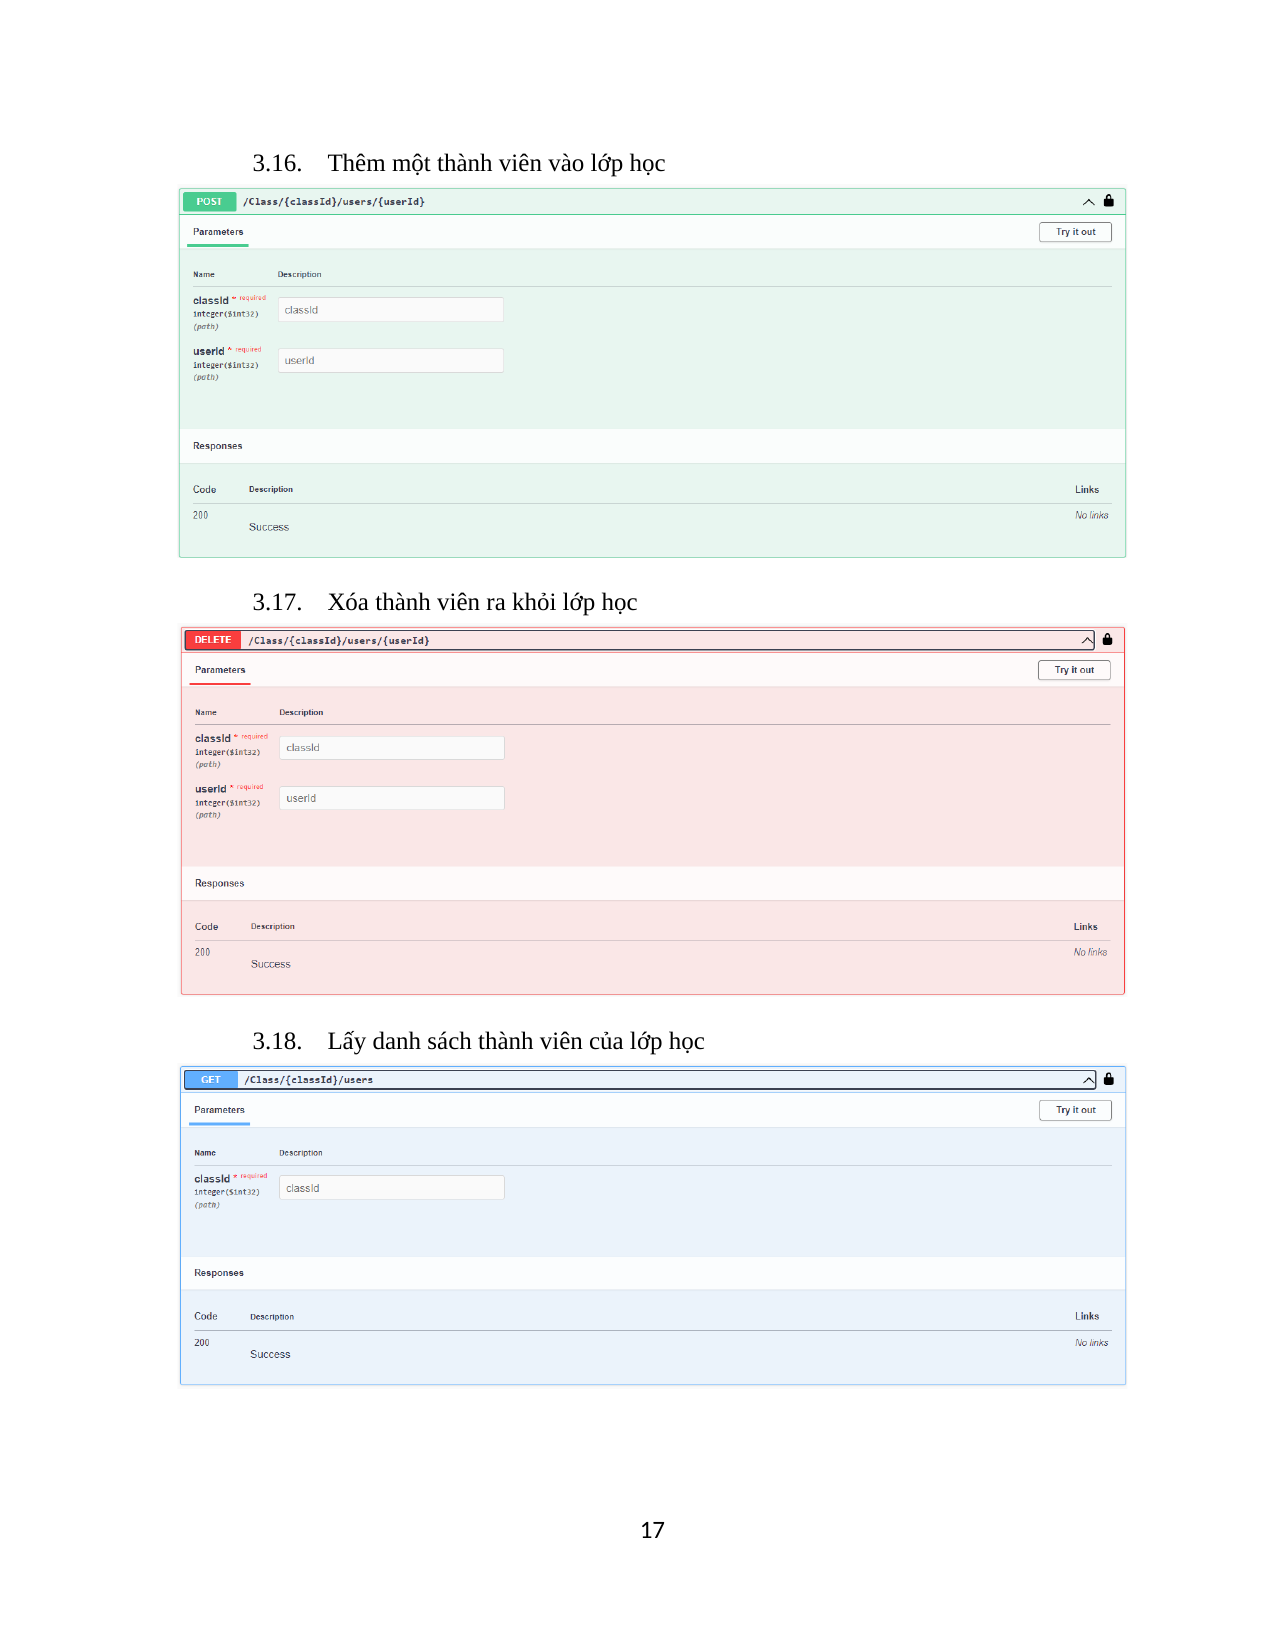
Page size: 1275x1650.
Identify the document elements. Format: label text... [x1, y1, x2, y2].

subtitle Thêm một thành viên vào lớp học [252, 148, 1127, 176]
picture [177, 623, 1128, 997]
picture [177, 1063, 1128, 1389]
subtitle Xóa thành viên ra khỏi lớp học [252, 587, 1127, 616]
picture [177, 184, 1128, 558]
subtitle Lấy danh sách thành viên của lớp học [252, 1026, 1127, 1055]
